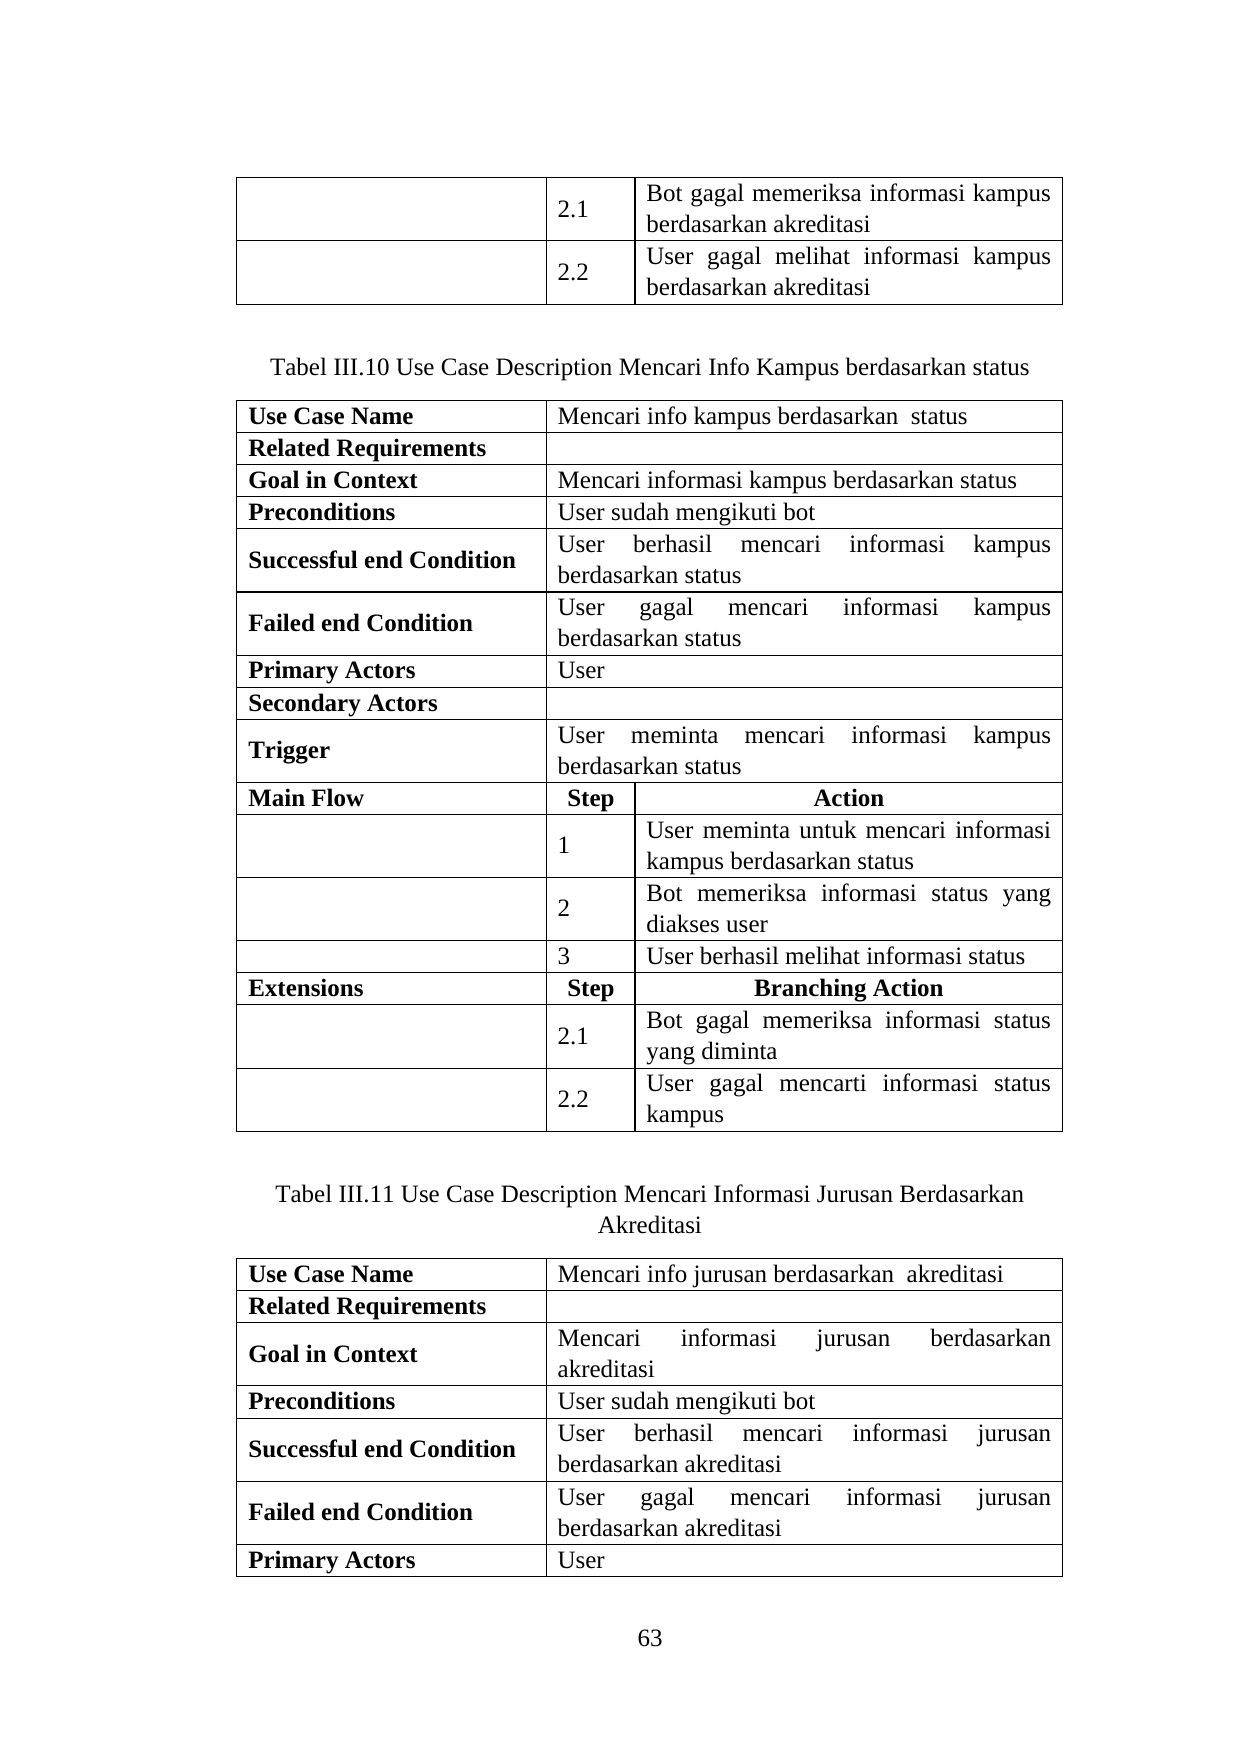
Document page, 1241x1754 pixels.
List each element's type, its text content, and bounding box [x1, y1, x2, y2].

table_cell Bot memeriksa informasi status yang diakses user [636, 878, 1062, 940]
table_cell 1 [547, 815, 634, 877]
table_header Use Case Name [237, 401, 546, 432]
table_cell Goal in Context [237, 465, 546, 496]
text Tabel III.11 Use Case Description Mencari Informasi Jurusan Berdasarkan Akreditasi [236, 1179, 1063, 1239]
table_cell [237, 878, 546, 940]
table_cell Mencari informasi jurusan berdasarkan akreditasi [547, 1323, 1062, 1385]
table_cell [547, 433, 1062, 464]
table_cell User sudah mengikuti bot [547, 1386, 1062, 1417]
table_cell [237, 178, 546, 240]
table_cell [237, 815, 546, 877]
table_cell User berhasil mencari informasi jurusan berdasarkan akreditasi [547, 1419, 1062, 1481]
table_cell Action [636, 783, 1062, 814]
table_cell User gagal mencari informasi kampus berdasarkan status [547, 593, 1062, 654]
table_cell [237, 941, 546, 972]
table_cell 2.2 [547, 1069, 634, 1131]
table_cell Primary Actors [237, 1545, 546, 1576]
table_cell Bot gagal memeriksa informasi kampus berdasarkan akreditasi [636, 178, 1062, 240]
table_cell Preconditions [237, 1386, 546, 1417]
table_cell Related Requirements [237, 1291, 546, 1322]
table_cell 2.2 [547, 241, 634, 303]
table_cell [547, 1291, 1062, 1322]
table_cell Branching Action [636, 973, 1062, 1004]
table_cell User sudah mengikuti bot [547, 497, 1062, 528]
table_cell User gagal mencari informasi jurusan berdasarkan akreditasi [547, 1482, 1062, 1544]
table_cell Bot gagal memeriksa informasi status yang diminta [636, 1005, 1062, 1067]
table_cell Goal in Context [237, 1323, 546, 1385]
table_cell Extensions [237, 973, 546, 1004]
table_cell User meminta untuk mencari informasi kampus berdasarkan status [636, 815, 1062, 877]
table_cell Successful end Condition [237, 1419, 546, 1481]
table_cell Successful end Condition [237, 529, 546, 591]
table_cell [237, 241, 546, 303]
table_cell [237, 1005, 546, 1067]
table_cell 2.1 [547, 178, 634, 240]
table_cell Secondary Actors [237, 688, 546, 719]
table_cell User meminta mencari informasi kampus berdasarkan status [547, 720, 1062, 782]
table_cell User gagal mencarti informasi status kampus [636, 1069, 1062, 1131]
table_cell 2 [547, 878, 634, 940]
text Tabel III.10 Use Case Description Mencari Info Kampus berdasarkan status [236, 352, 1063, 381]
table_cell Step [547, 783, 634, 814]
table_cell Preconditions [237, 497, 546, 528]
table_cell [547, 688, 1062, 719]
table_cell Trigger [237, 720, 546, 782]
table_header Mencari info kampus berdasarkan status [547, 401, 1062, 432]
table_cell Primary Actors [237, 656, 546, 687]
table_cell Step [547, 973, 634, 1004]
table_cell Failed end Condition [237, 593, 546, 654]
table_header Mencari info jurusan berdasarkan akreditasi [547, 1259, 1062, 1290]
table_cell Related Requirements [237, 433, 546, 464]
table_cell Mencari informasi kampus berdasarkan status [547, 465, 1062, 496]
table_cell [237, 1069, 546, 1131]
table_cell 3 [547, 941, 634, 972]
table_cell User berhasil melihat informasi status [636, 941, 1062, 972]
table_cell User berhasil mencari informasi kampus berdasarkan status [547, 529, 1062, 591]
table_header Use Case Name [237, 1259, 546, 1290]
table_cell Main Flow [237, 783, 546, 814]
table_cell Failed end Condition [237, 1482, 546, 1544]
table_cell User [547, 656, 1062, 687]
table_cell User gagal melihat informasi kampus berdasarkan akreditasi [636, 241, 1062, 303]
table_cell User [547, 1545, 1062, 1576]
table_cell 2.1 [547, 1005, 634, 1067]
